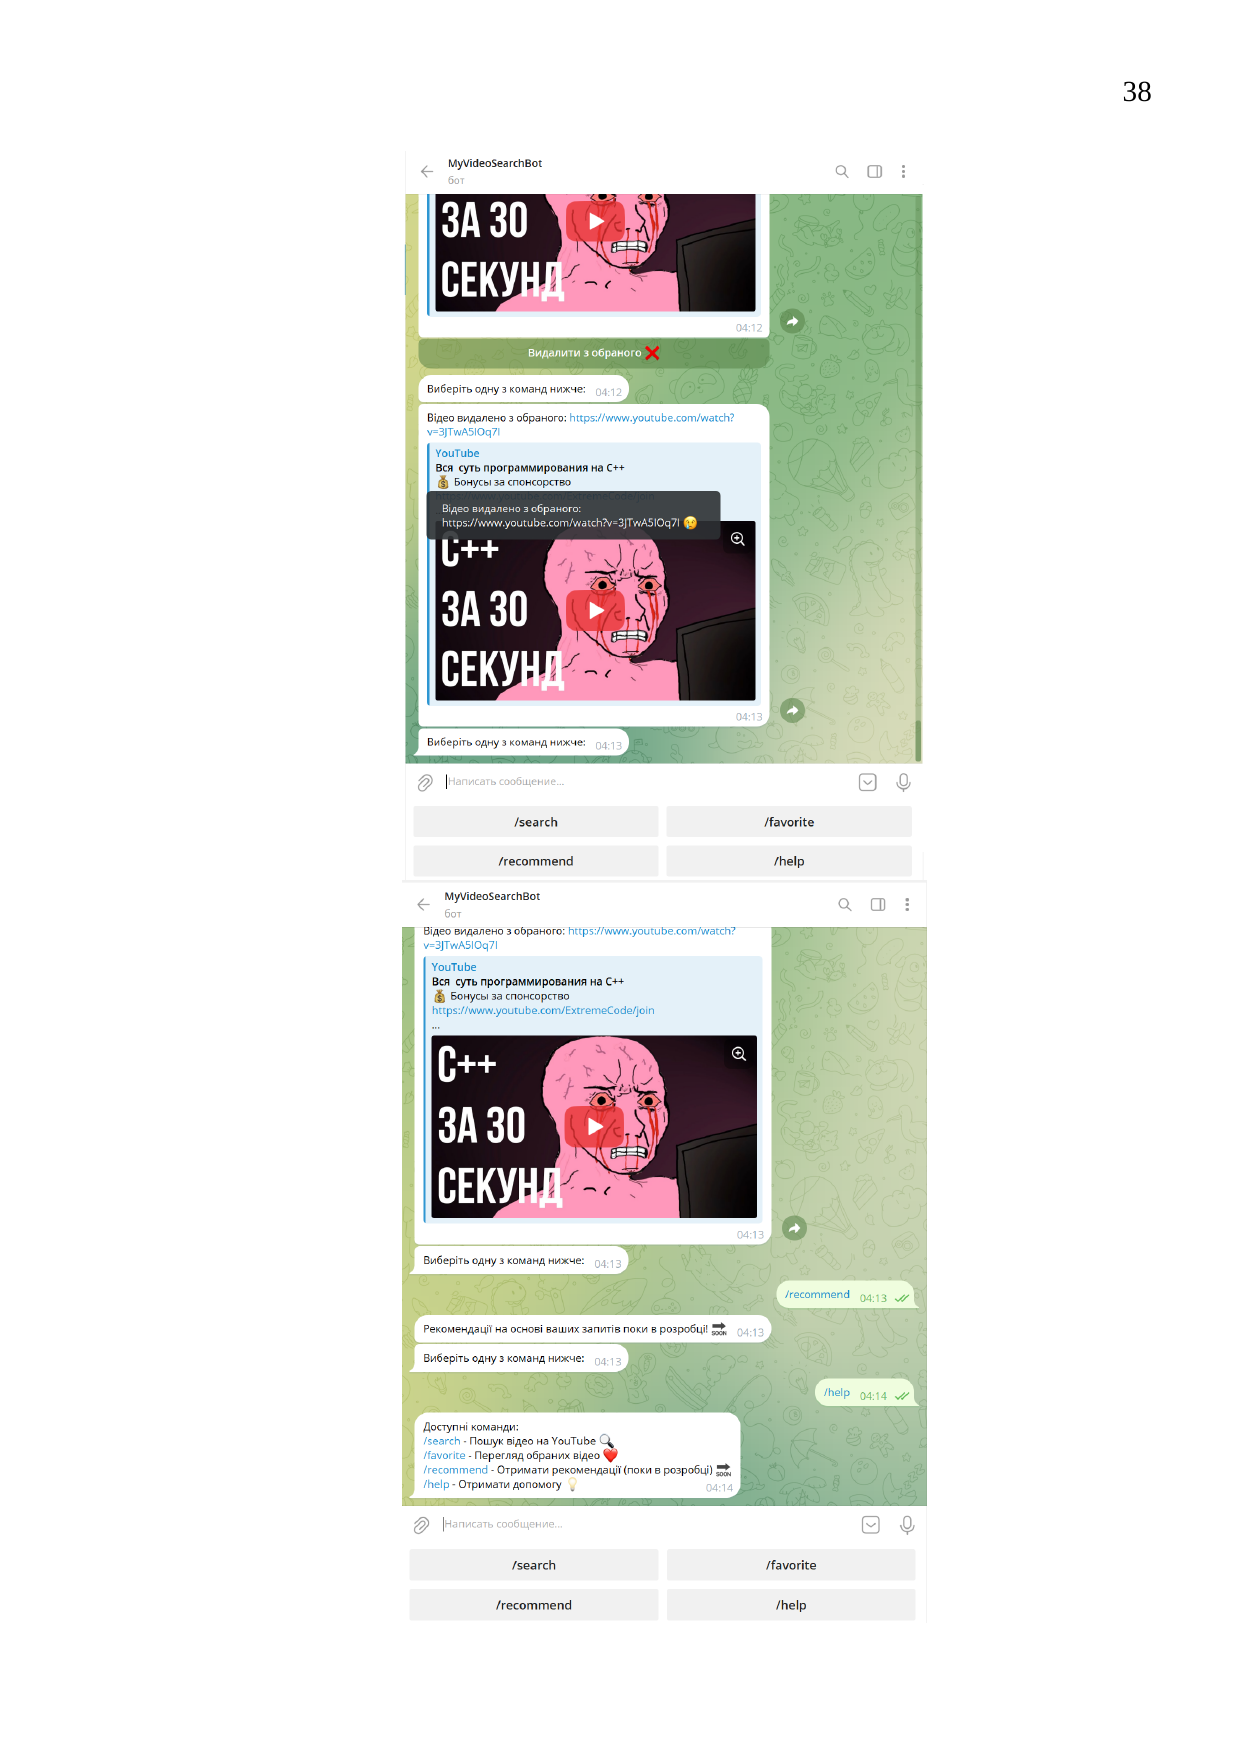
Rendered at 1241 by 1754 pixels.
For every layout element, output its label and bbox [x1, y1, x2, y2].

picture [402, 151, 927, 1623]
